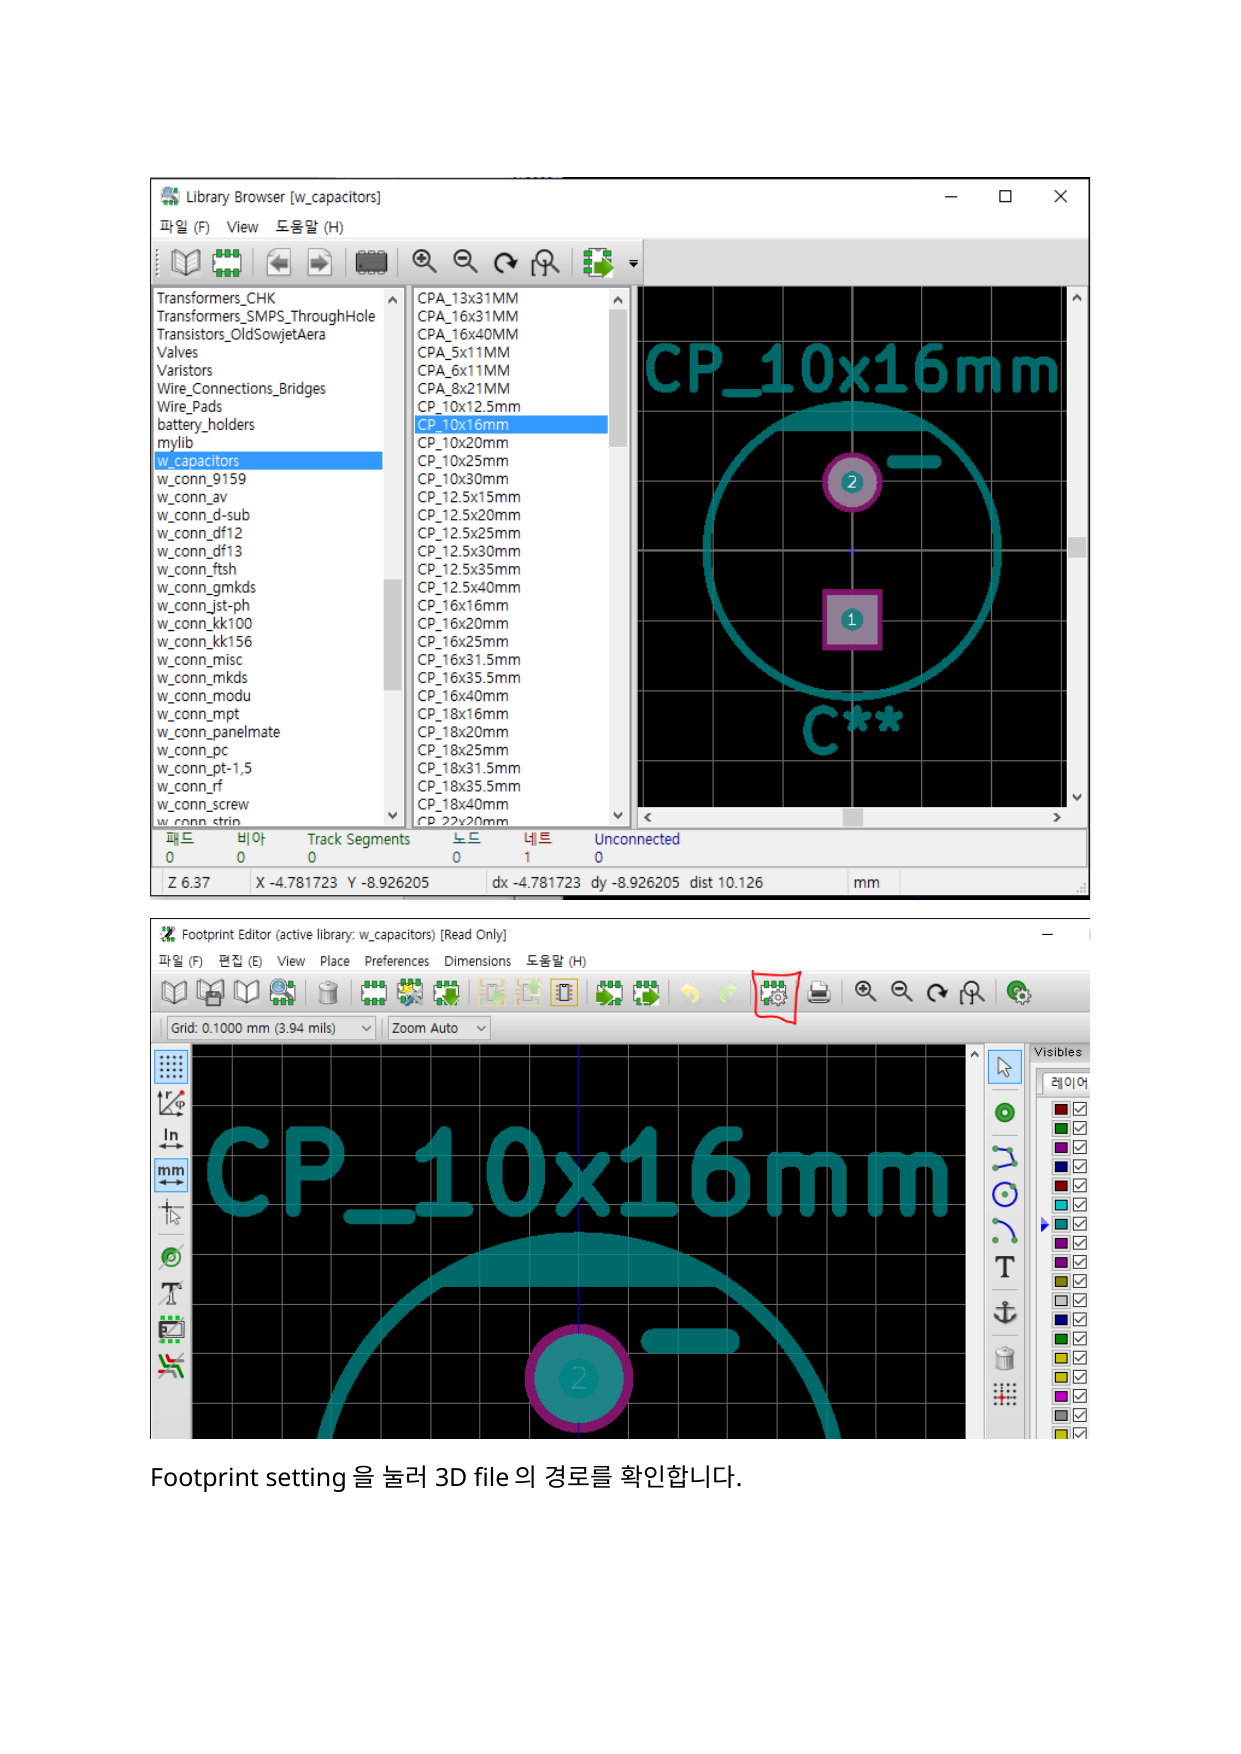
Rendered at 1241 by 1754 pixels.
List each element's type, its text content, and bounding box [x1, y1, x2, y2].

text Footprint setting을 눌러 3D file의 경로를 확인합니다. [150, 1457, 1090, 1493]
picture [150, 918, 1091, 1439]
picture [150, 177, 1091, 900]
